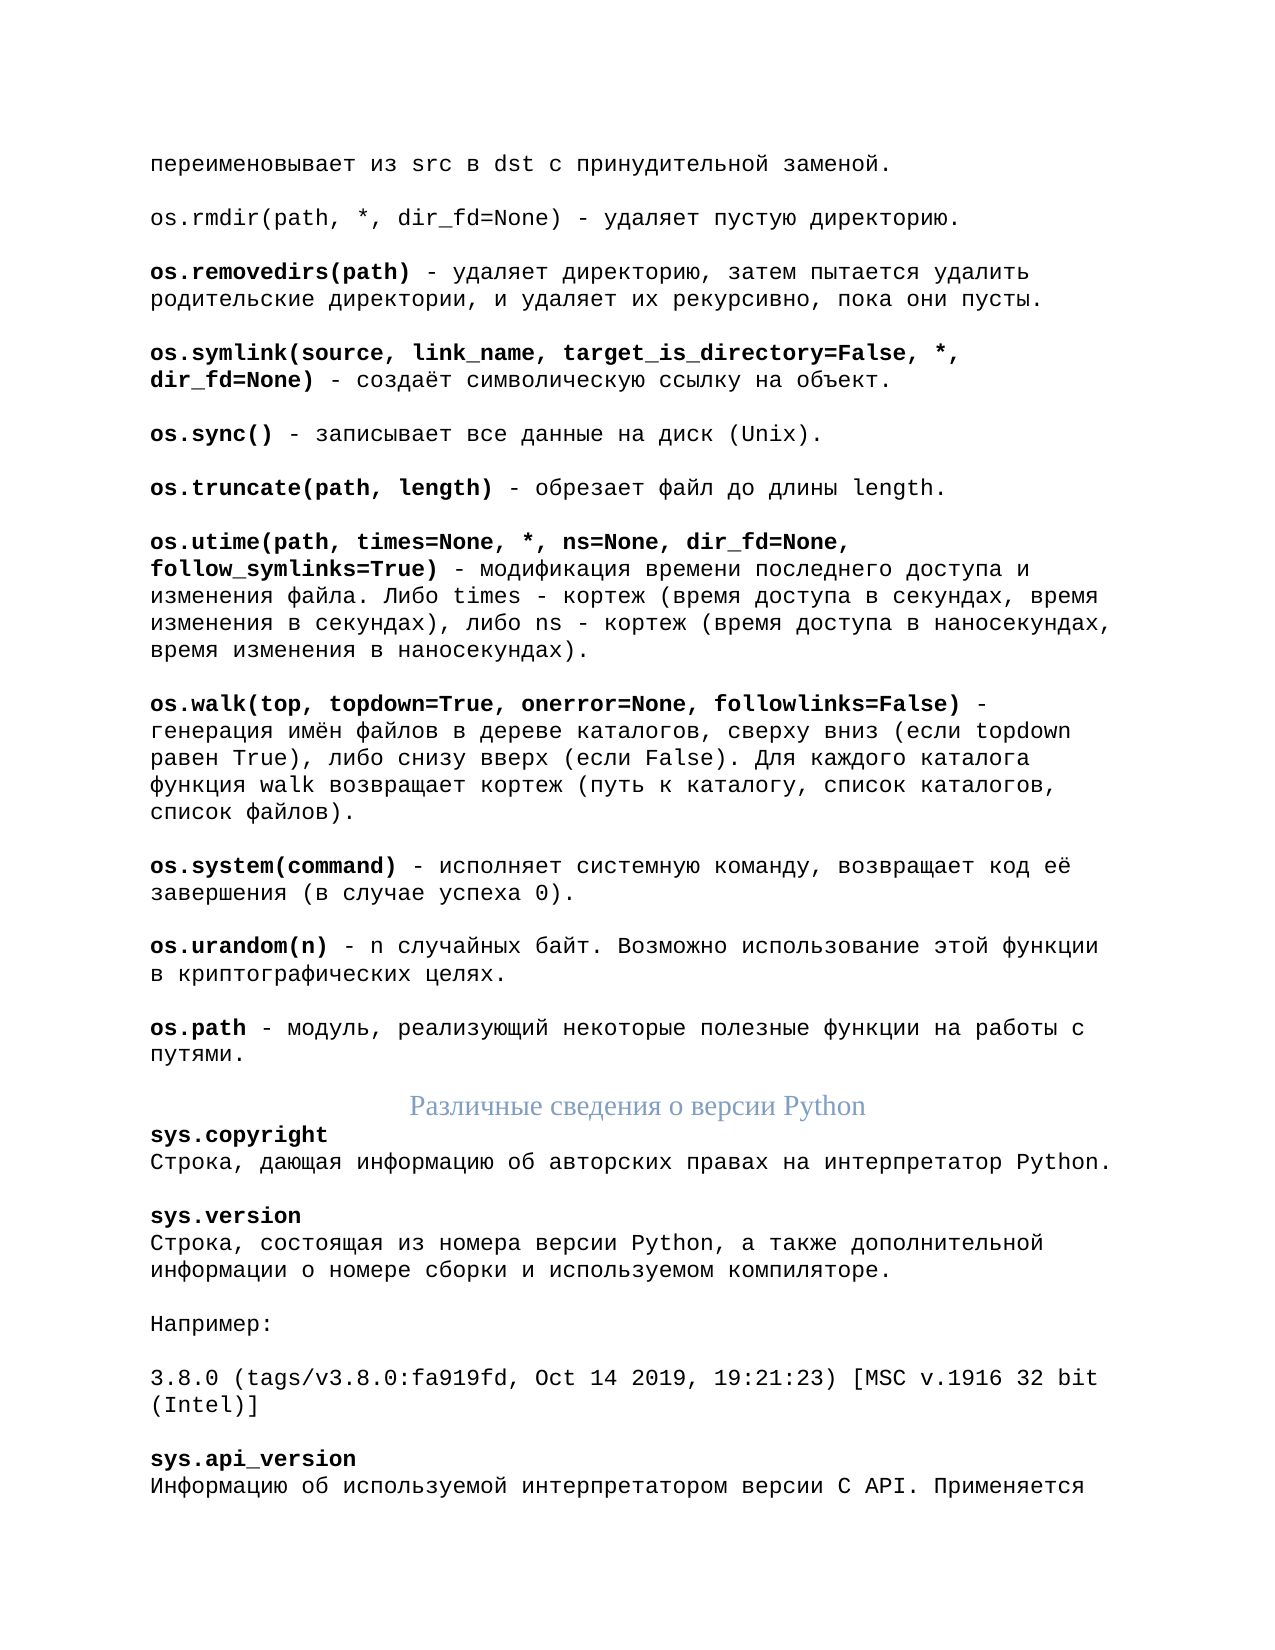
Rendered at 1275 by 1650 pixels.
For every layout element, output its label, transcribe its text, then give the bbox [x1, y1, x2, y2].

text sys.copyright [150, 1121, 1125, 1148]
text os.removedirs(path) - удаляет директорию, затем пытается удалить родительские директории, и удаляет их рекурсивно, пока они пусты. [150, 258, 1125, 312]
text os.symlink(source, link_name, target_is_directory=False, *, dir_fd=None) - создаёт символическую ссылку на объект. [150, 339, 1125, 393]
text os.utime(path, times=None, *, ns=None, dir_fd=None, follow_symlinks=True) - модификация времени последнего доступа и изменения файла. Либо times - кортеж (время доступа в секундах, время изменения в секундах), либо ns - кортеж (время доступа в наносекундах, время изменения в наносекундах). [150, 528, 1125, 663]
text Различные сведения о версии Python [150, 1094, 1125, 1121]
text (Intel)] [150, 1391, 1125, 1418]
text sys.version [150, 1202, 1125, 1229]
text Например: [150, 1310, 1125, 1337]
text os.system(command) - исполняет системную команду, возвращает код её завершения (в случае успеха 0). [150, 851, 1125, 905]
text sys.api_version [150, 1445, 1125, 1472]
text os.urandom(n) - n случайных байт. Возможно использование этой функции в криптографических целях. [150, 932, 1125, 986]
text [150, 1472, 1125, 1499]
text os.walk(top, topdown=True, onerror=None, followlinks=False) - генерация имён файлов в дереве каталогов, сверху вниз (если topdown равен True), либо снизу вверх (если False). Для каждого каталога функция walk возвращает кортеж (путь к каталогу, список каталогов, список файлов). [150, 689, 1125, 824]
text os.path - модуль, реализующий некоторые полезные функции на работы с путями. [150, 1013, 1125, 1067]
text Строка, дающая информацию об авторских правах на интерпретатор Python. [150, 1148, 1125, 1175]
text os.truncate(path, length) - обрезает файл до длины length. [150, 474, 1125, 501]
text os.rmdir(path, *, dir_fd=None) - удаляет пустую директорию. [150, 204, 1125, 231]
text 3.8.0 (tags/v3.8.0:fa919fd, Oct 14 2019, 19:21:23) [MSC v.1916 32 bit [150, 1364, 1125, 1391]
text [150, 150, 1125, 177]
text Строка, состоящая из номера версии Python, а также дополнительной информации о номере сборки и используемом компиляторе. [150, 1229, 1125, 1283]
text os.sync() - записывает все данные на диск (Unix). [150, 420, 1125, 447]
